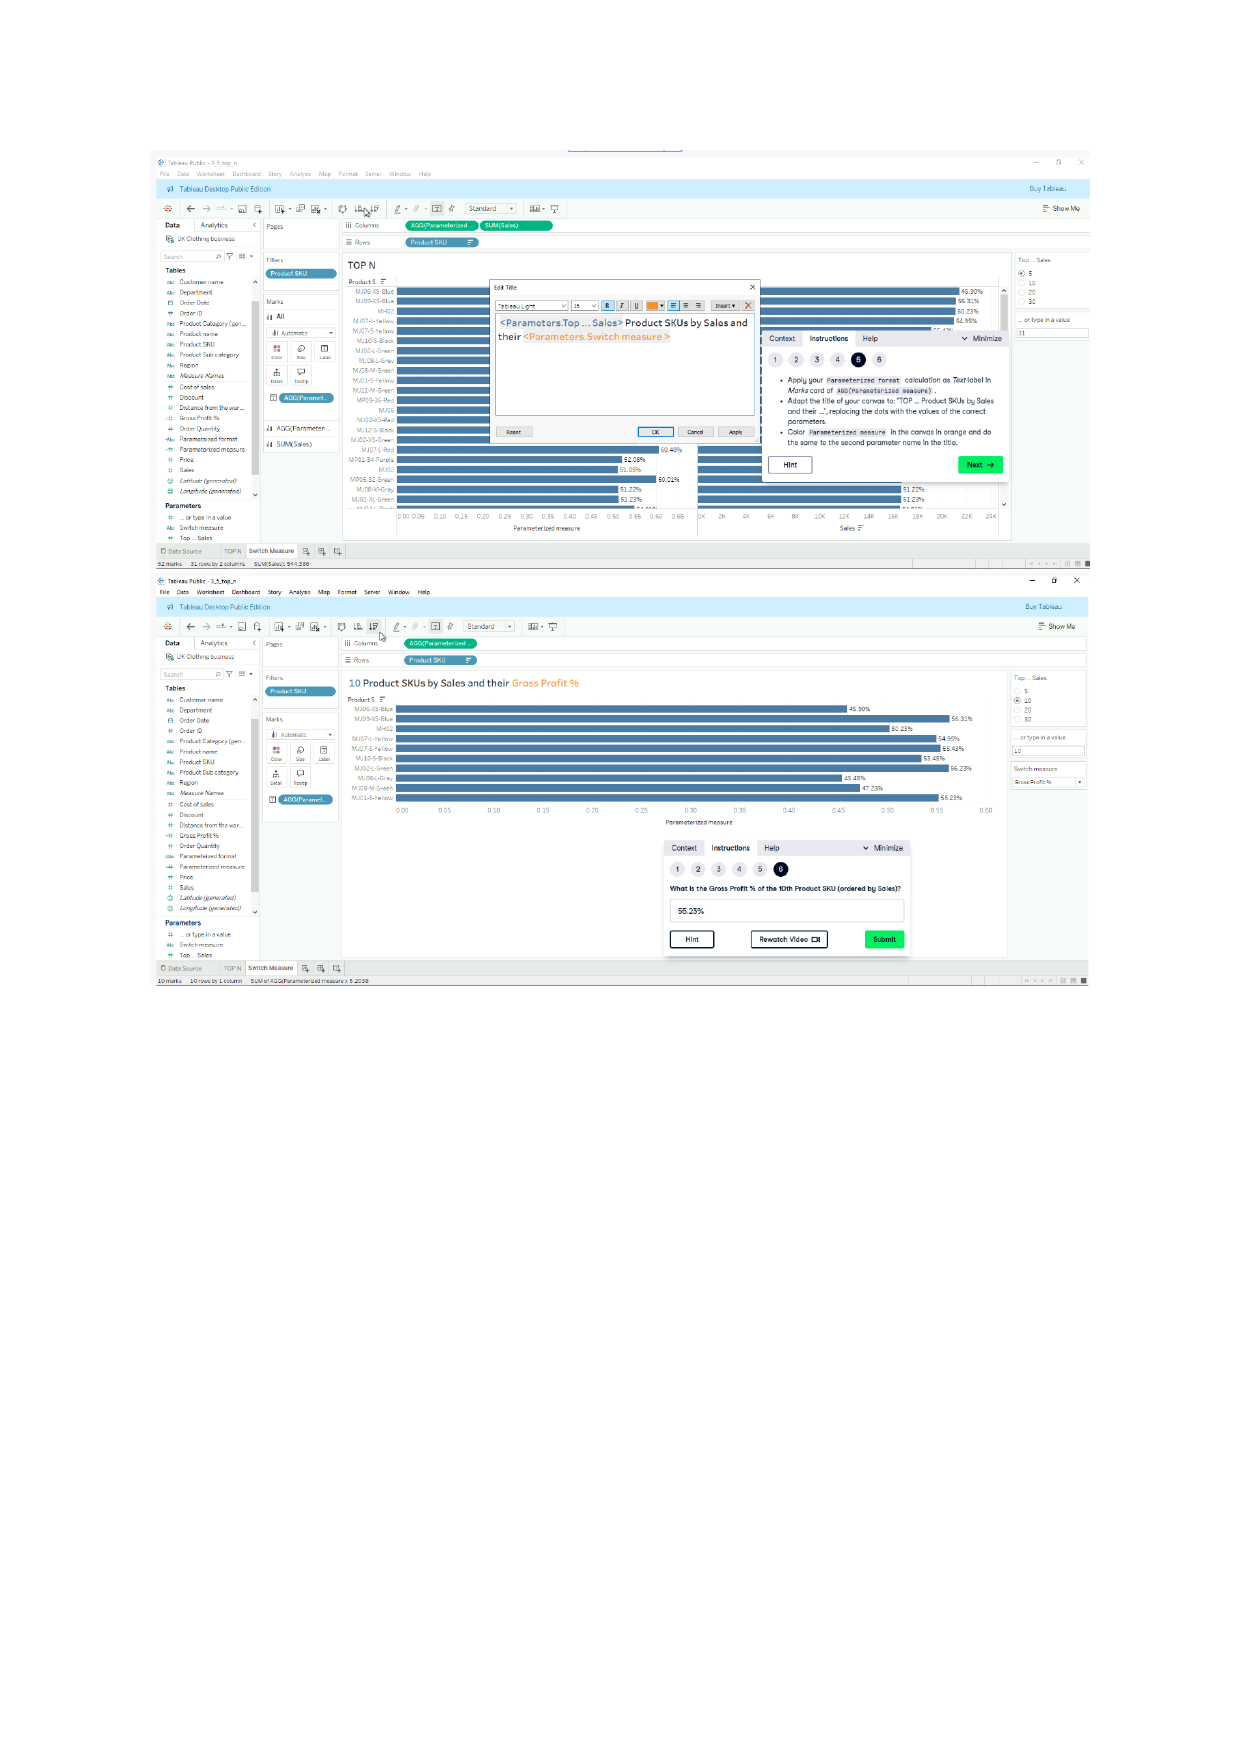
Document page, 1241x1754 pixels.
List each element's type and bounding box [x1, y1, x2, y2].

picture [150, 573, 1089, 986]
picture [150, 150, 1090, 569]
